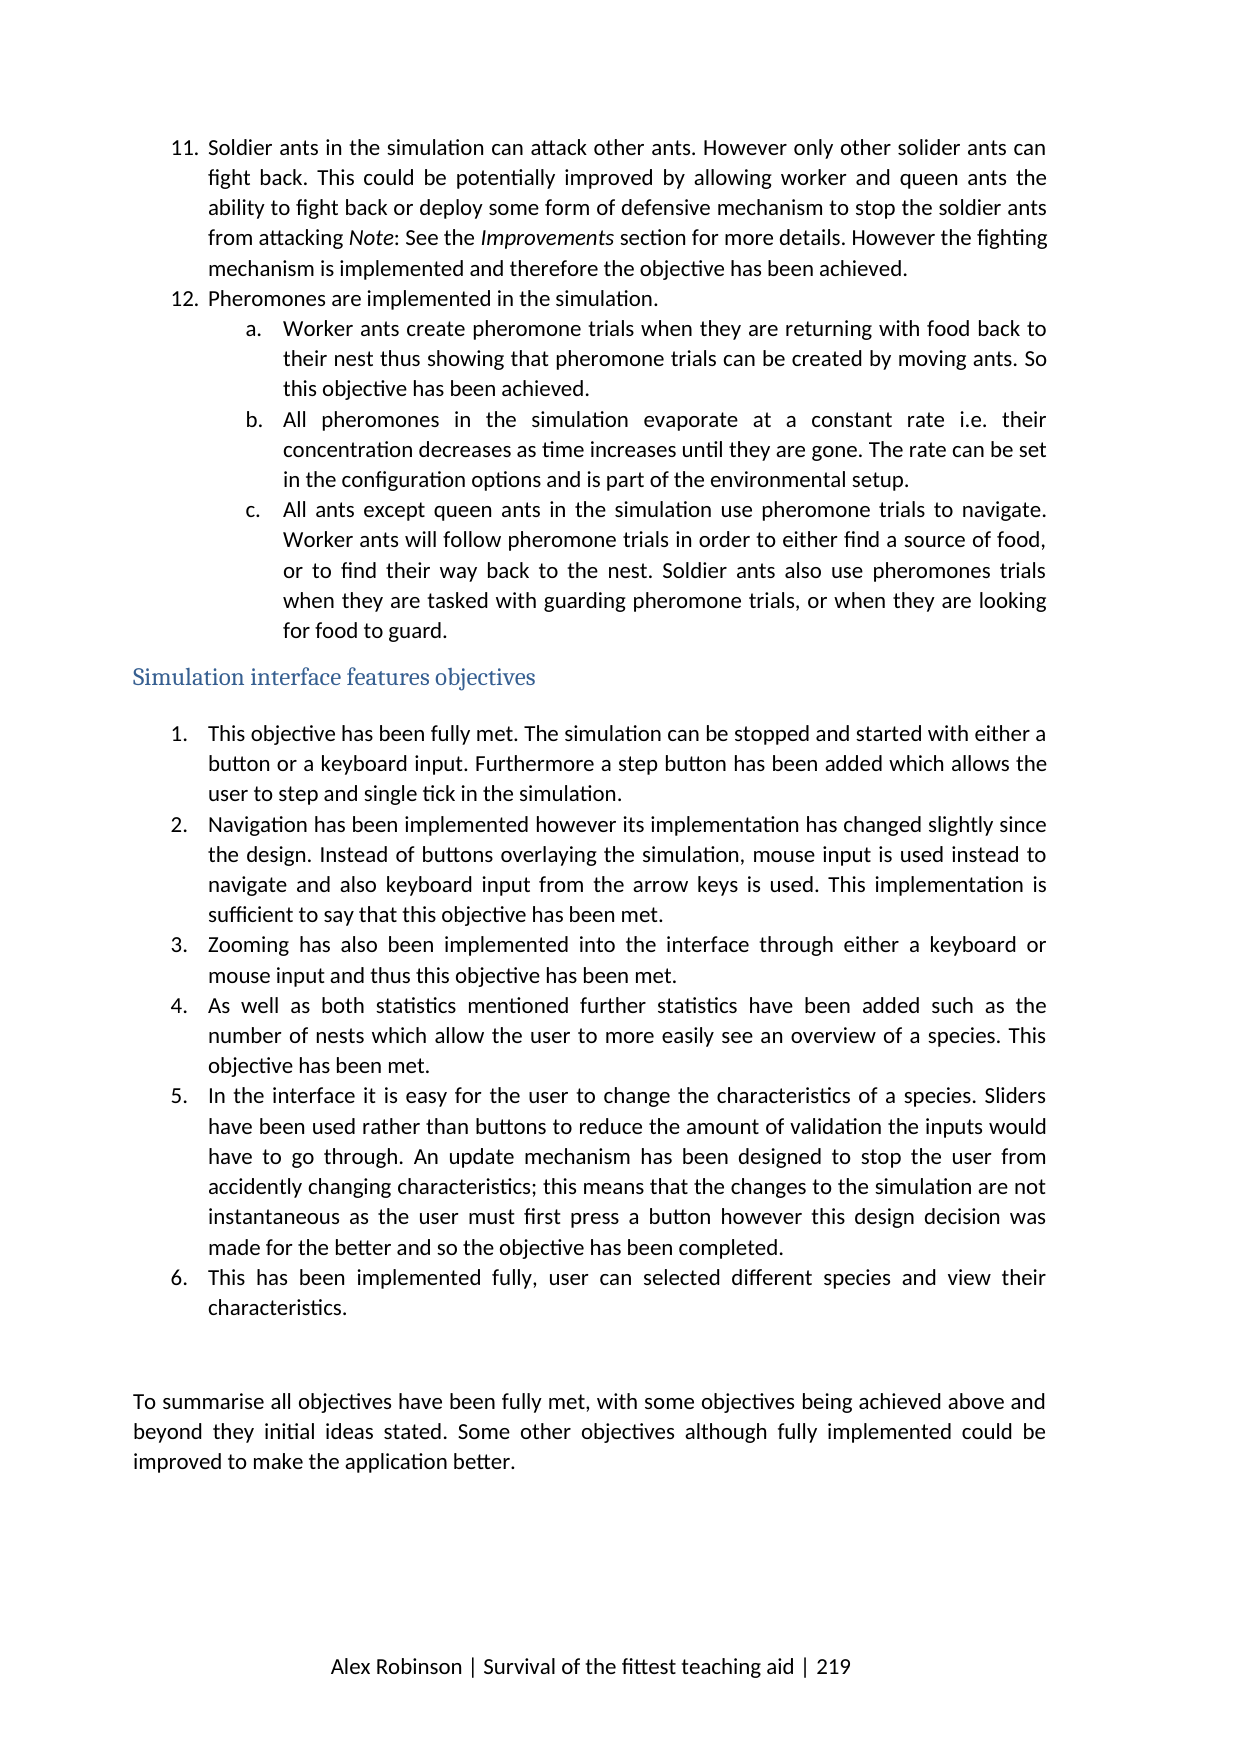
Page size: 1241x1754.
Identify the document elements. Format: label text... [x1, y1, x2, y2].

list All pheromones in the simulation evaporate at a constant rate i.e. their concentration decreases as time increases until they are gone. The rate can be set in the configuration options and is part of the environmental setup. [245, 405, 1048, 493]
list Navigation has been implemented however its implementation has changed slightly since the design. Instead of buttons overlaying the simulation, mouse input is used instead to navigate and also keyboard input from the arrow keys is used. This implementation is sufficient to say that this objective has been met. [170, 810, 1048, 928]
subtitle Simulation interface features objectives [133, 663, 1048, 692]
list Zooming has also been implemented into the interface through either a keyboard or mouse input and thus this objective has been met. [170, 931, 1048, 989]
list Pheromones are implemented in the simulation. [170, 284, 1048, 312]
list Worker ants create pheromone trials when they are returning with food back to their nest thus showing that pheromone trials can be created by moving ants. So this objective has been achieved. [245, 314, 1048, 403]
list This has been implemented fully, user can selected different species and view their characteristics. [170, 1263, 1048, 1321]
list As well as both statistics mentioned further statistics have been added such as the number of nests which allow the user to more easily see an overview of a species. This objective has been met. [170, 991, 1048, 1079]
text To summarise all objectives have been fully met, with some objectives being achieved above and beyond they initial ideas stated. Some other objectives although fully implemented could be improved to make the application better. [133, 1387, 1048, 1475]
list This objective has been fully met. The simulation can be stopped and started with either a button or a keyboard input. Furthermore a step button has been added which allows the user to step and single tick in the simulation. [170, 719, 1048, 808]
list Soldier ants in the simulation can attack other ants. However only other solider ants can fight back. This could be potentially improved by allowing worker and queen ants the ability to fight back or deploy some form of defensive mechanism to stop the soldier ants from attacking Note: See the Improvements section for more details. However the fighting mechanism is implemented and therefore the objective has been achieved. [170, 133, 1048, 282]
list In the interface it is easy for the user to change the characteristics of a species. Sliders have been used rather than buttons to reduce the amount of validation the inputs would have to go through. An update mechanism has been designed to stop the user from accidently changing characteristics; this means that the changes to the simulation are not instantaneous as the user must first press a button however this design decision was made for the better and so the objective has been completed. [170, 1082, 1048, 1261]
list All ants except queen ants in the simulation use pheromone trials to navigate. Worker ants will follow pheromone trials in order to either find a source of food, or to find their way back to the nest. Soldier ants also use pheromones trials when they are tasked with guarding pheromone trials, or when they are looking for food to guard. [245, 495, 1048, 644]
